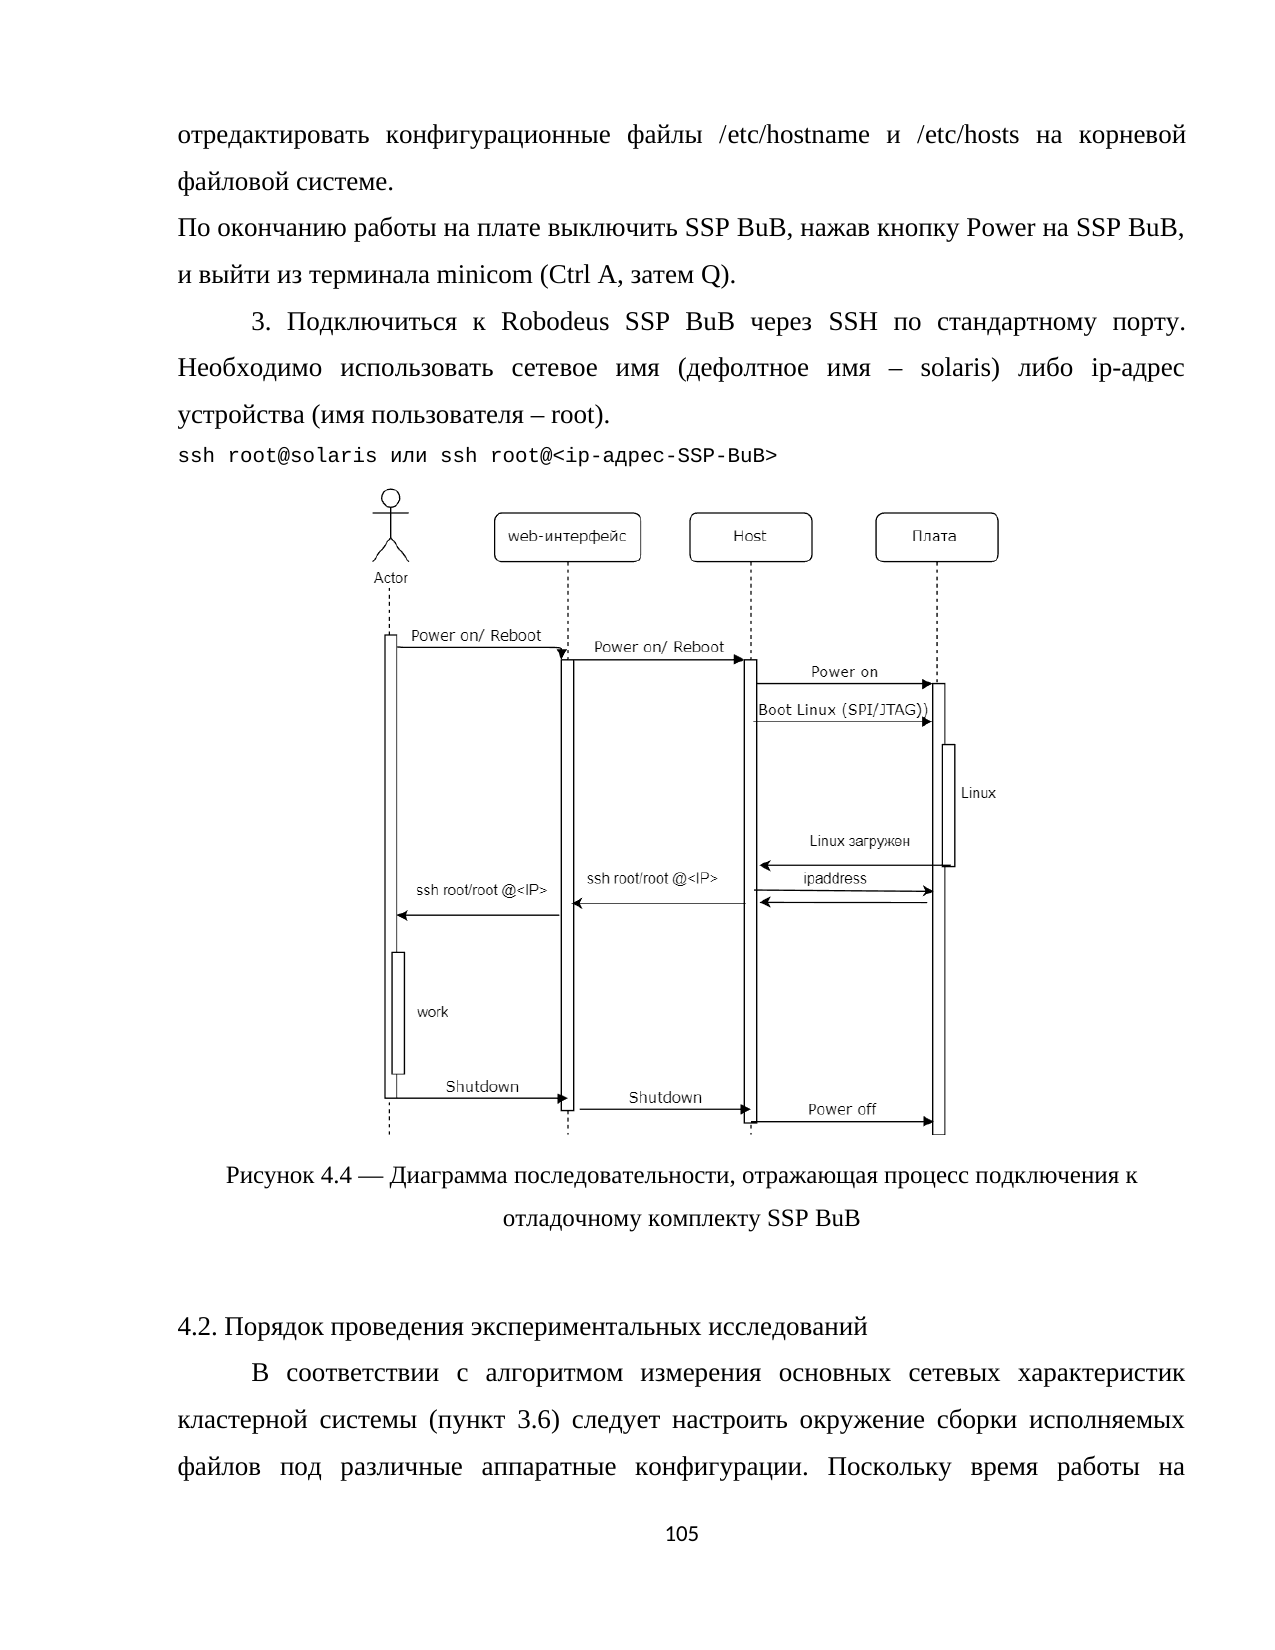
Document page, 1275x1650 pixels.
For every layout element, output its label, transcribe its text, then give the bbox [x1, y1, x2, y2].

picture [356, 480, 1007, 1145]
text 3. Подключиться к Robodeus SSP BuB через SSH по стандартному порту. Необходимо использовать сетевое имя (дефолтное имя – solaris) либо ip-адрес устройства (имя пользователя – root). [177, 305, 1186, 429]
text ssh root@solaris или ssh root@<ip-адрес-SSP-BuB> [177, 445, 1186, 468]
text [177, 1357, 1186, 1481]
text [177, 118, 1186, 196]
text Рисунок 4.4 — Диаграмма последовательности, отражающая процесс подключения к отладочному комплекту SSP BuB [177, 1160, 1186, 1232]
text По окончанию работы на плате выключить SSP BuB, нажав кнопку Power на SSP BuB, и выйти из терминала minicom (Ctrl A, затем Q). [177, 211, 1186, 289]
text Порядок проведения экспериментальных исследований [177, 1310, 1186, 1341]
